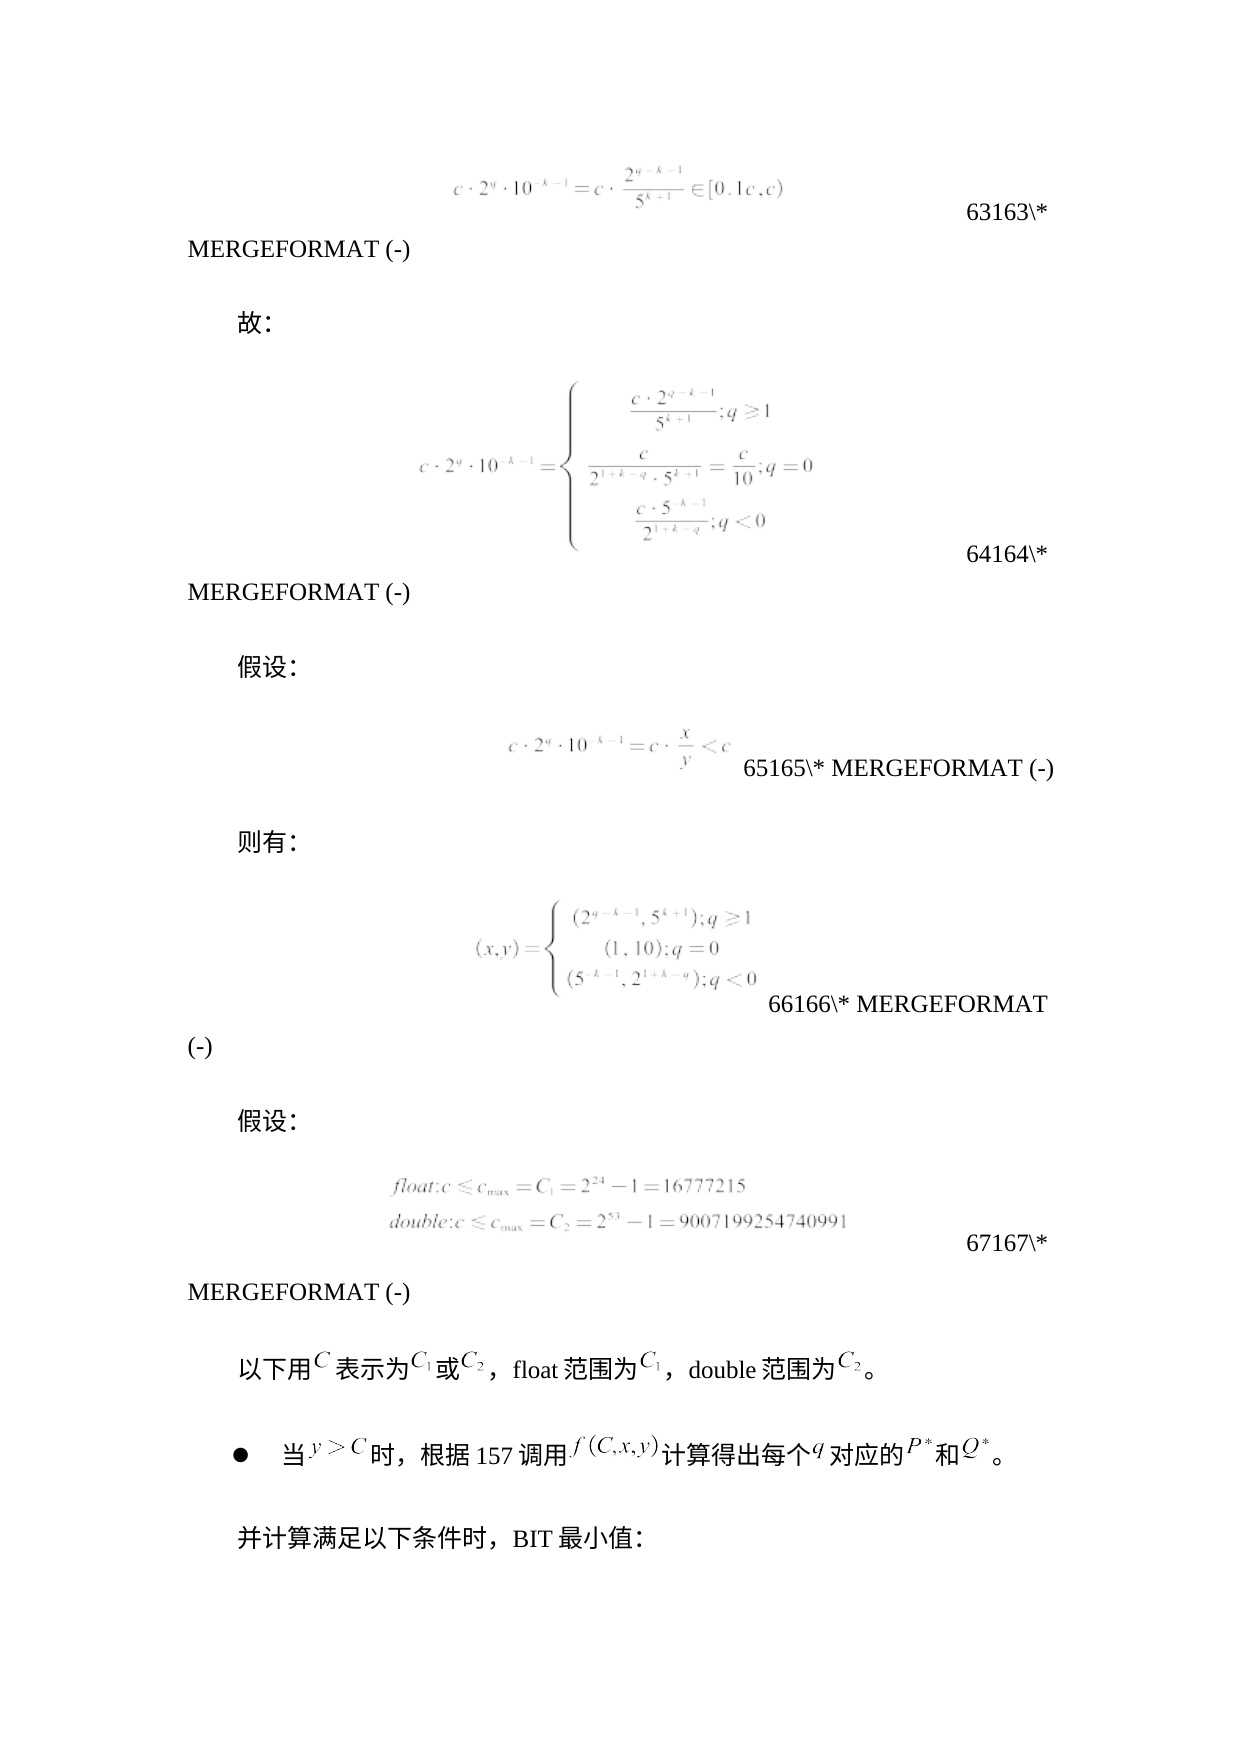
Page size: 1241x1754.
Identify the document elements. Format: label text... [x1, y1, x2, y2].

text 当时，根据调用计算得出每个对应的和。 [231, 1418, 1053, 1483]
text 并计算满足以下条件时，BIT最小值： [187, 1504, 1053, 1569]
text 则有： [187, 808, 1053, 873]
text 以下用表示为或，float范围为，double范围为。 [187, 1332, 1053, 1397]
text 故： [187, 289, 1053, 354]
text 假设： [187, 1087, 1053, 1152]
text 假设： [187, 633, 1053, 698]
